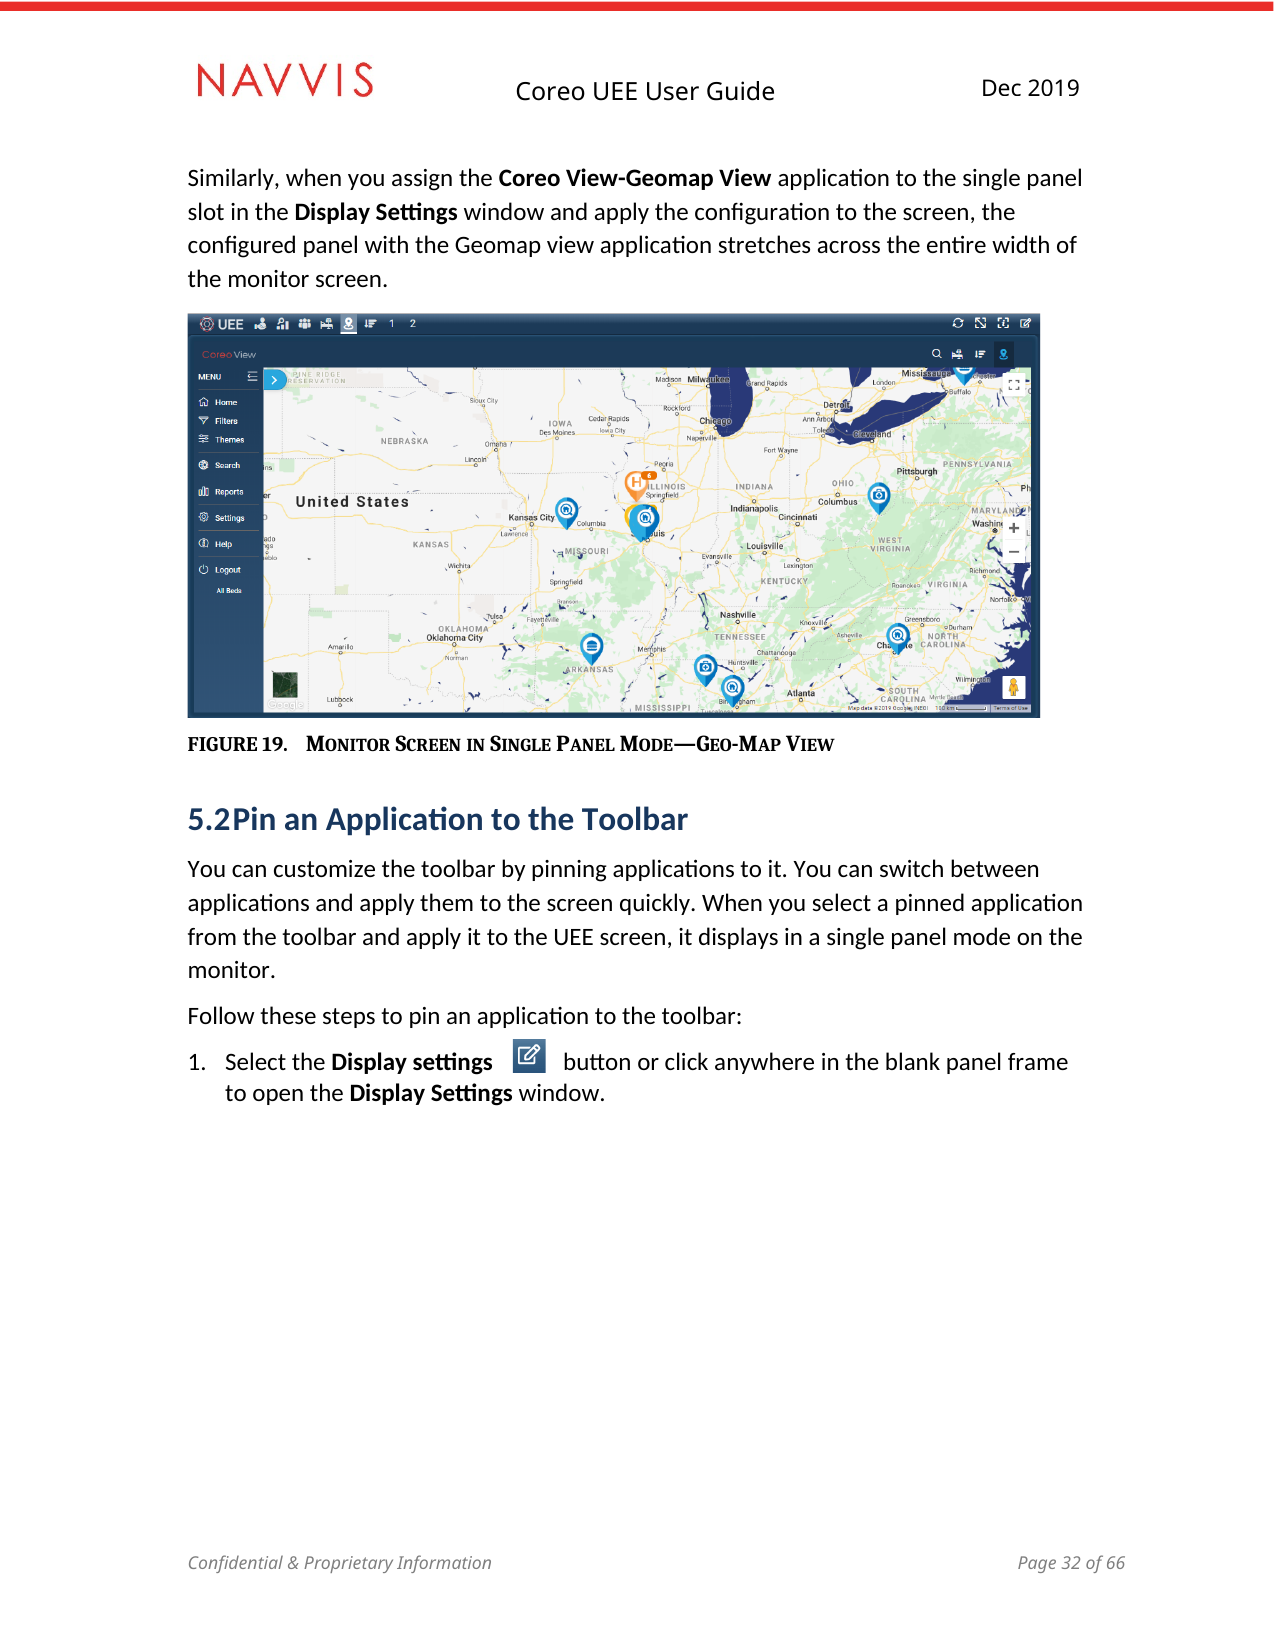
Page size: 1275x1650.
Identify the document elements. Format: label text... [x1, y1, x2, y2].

picture [512, 1039, 546, 1073]
text You can customize the toolbar by pinning applications to it. You can switch between applications and apply them to the screen quickly. When you select a pinned application from the toolbar and apply it to the UEE screen, it displays in a single panel mode on the monitor. [187, 853, 1087, 985]
picture [187, 313, 1041, 718]
picture [187, 55, 383, 104]
text Monitor Screen in Single Panel Mode—Geo-Map View [187, 731, 1087, 757]
text Similarly, when you assign the Coreo View-Geomap View application to the single panel slot in the Display Settings window and apply the configuration to the screen, the configured panel with the Geomap view application stretches across the entire width of the monitor screen. [187, 162, 1087, 294]
text Follow these steps to pin an application to the toolbar: [187, 1000, 1087, 1031]
list Select the Display settings button or click anywhere in the blank panel frame to open the Display Settings window. [187, 1046, 1087, 1107]
subtitle Pin an Application to the Toolbar [187, 798, 1087, 839]
